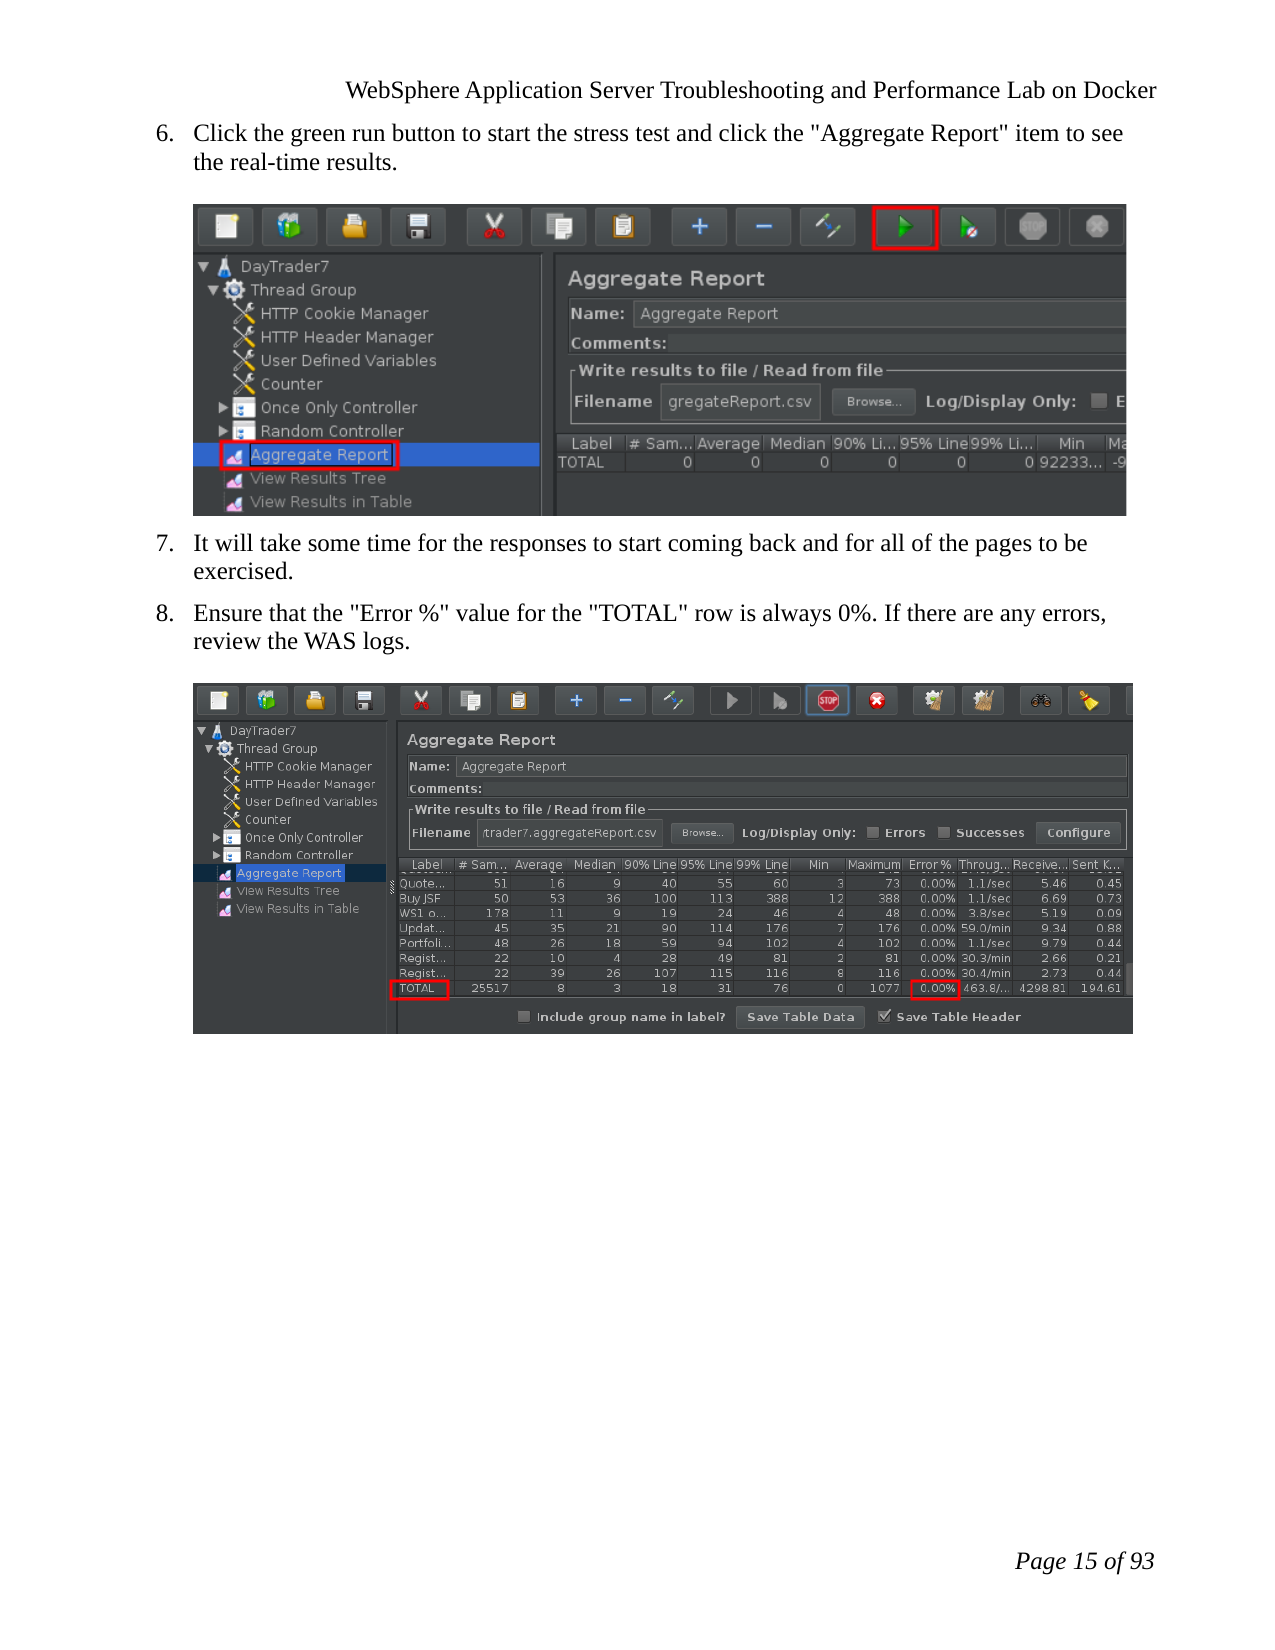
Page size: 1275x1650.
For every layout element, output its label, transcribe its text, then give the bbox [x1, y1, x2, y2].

picture [193, 204, 1127, 516]
picture [193, 683, 1133, 1034]
list It will take some time for the responses to start coming back and for all of the pages to be exercised. [156, 528, 1157, 585]
